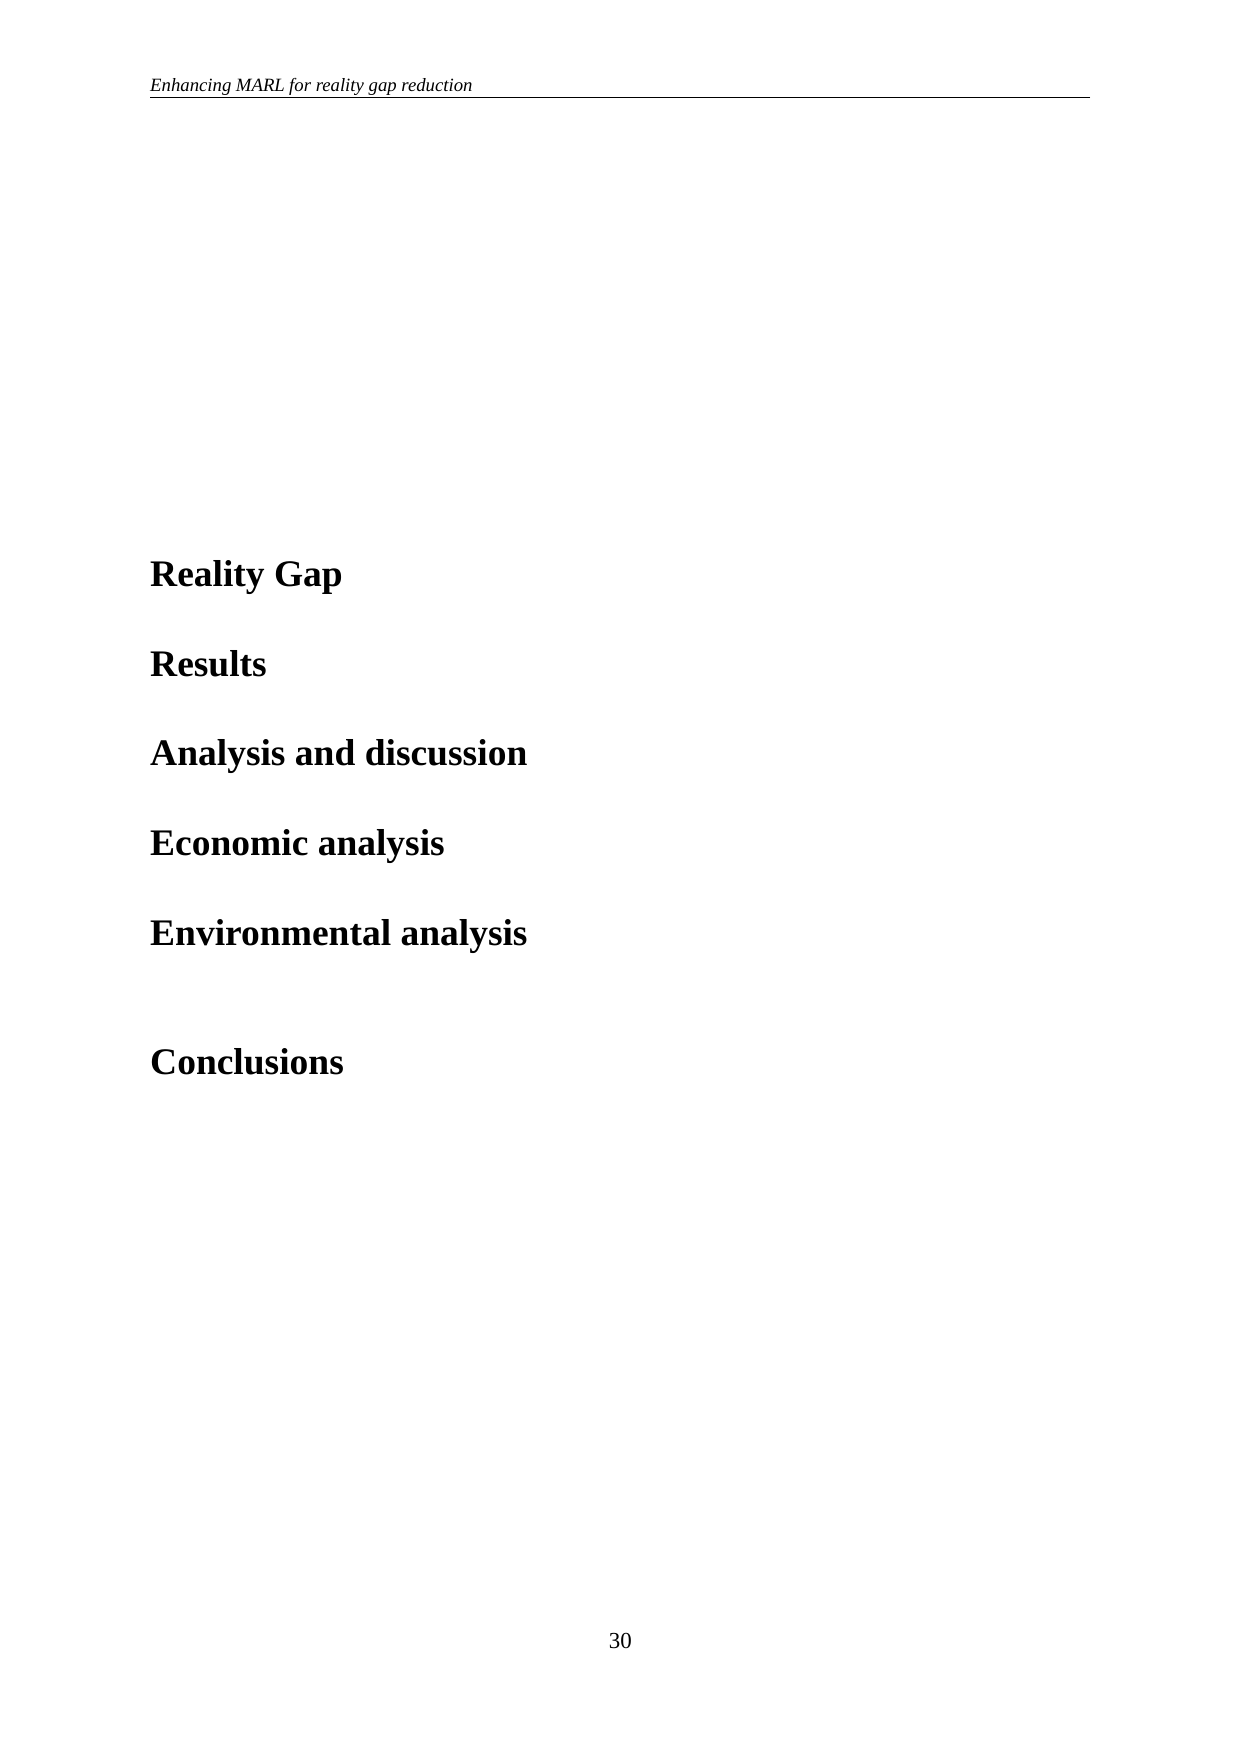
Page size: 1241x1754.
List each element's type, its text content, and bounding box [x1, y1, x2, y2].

subtitle Reality Gap [150, 551, 1090, 594]
subtitle Conclusions [150, 1039, 1090, 1082]
subtitle Analysis and discussion [150, 731, 1090, 774]
subtitle Environmental analysis [150, 910, 1090, 953]
subtitle Economic analysis [150, 820, 1090, 863]
subtitle Results [150, 641, 1090, 684]
